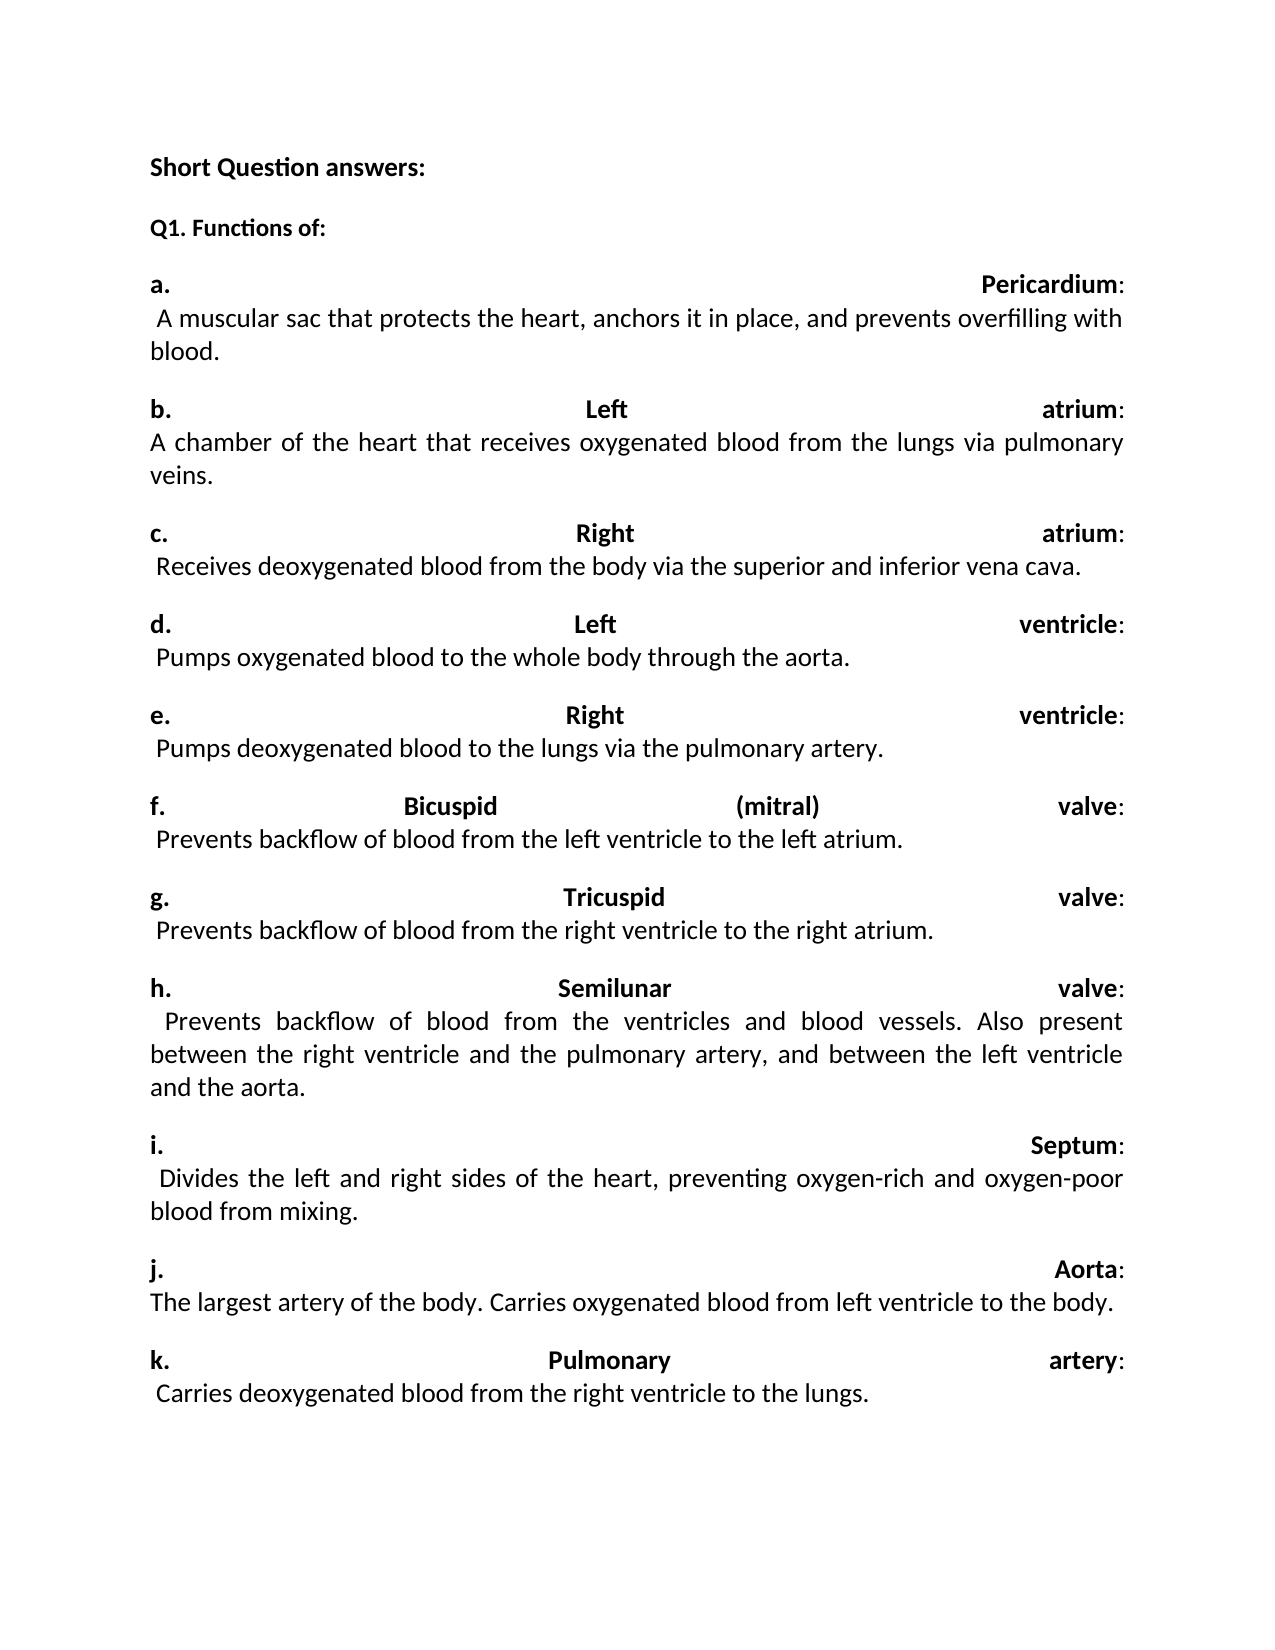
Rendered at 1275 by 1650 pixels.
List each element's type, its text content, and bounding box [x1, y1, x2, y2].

text c. Right atrium: Receives deoxygenated blood from the body via the superior and inferior vena cava. [150, 516, 1125, 582]
text e. Right ventricle: Pumps deoxygenated blood to the lungs via the pulmonary artery. [150, 698, 1125, 764]
text d. Left ventricle: Pumps oxygenated blood to the whole body through the aorta. [150, 607, 1125, 673]
text b. Left atrium: A chamber of the heart that receives oxygenated blood from the lungs via pulmonary veins. [150, 392, 1125, 491]
text Short Question answers: [150, 150, 1125, 183]
text g. Tricuspid valve: Prevents backflow of blood from the right ventricle to the right atrium. [150, 880, 1125, 946]
text j. Aorta: The largest artery of the body. Carries oxygenated blood from left ventricle to the body. [150, 1252, 1125, 1318]
text k. Pulmonary artery: Carries deoxygenated blood from the right ventricle to the lungs. [150, 1343, 1125, 1409]
text f. Bicuspid (mitral) valve: Prevents backflow of blood from the left ventricle to the left atrium. [150, 789, 1125, 855]
text a. Pericardium: A muscular sac that protects the heart, anchors it in place, and prevents overfilling with blood. [150, 268, 1125, 367]
text h. Semilunar valve: Prevents backflow of blood from the ventricles and blood vessels. Also present between the right ventricle and the pulmonary artery, and between the left ventricle and the aorta. [150, 971, 1125, 1103]
subtitle Q1. Functions of: [150, 212, 1125, 243]
text i. Septum: Divides the left and right sides of the heart, preventing oxygen-rich and oxygen-poor blood from mixing. [150, 1128, 1125, 1227]
